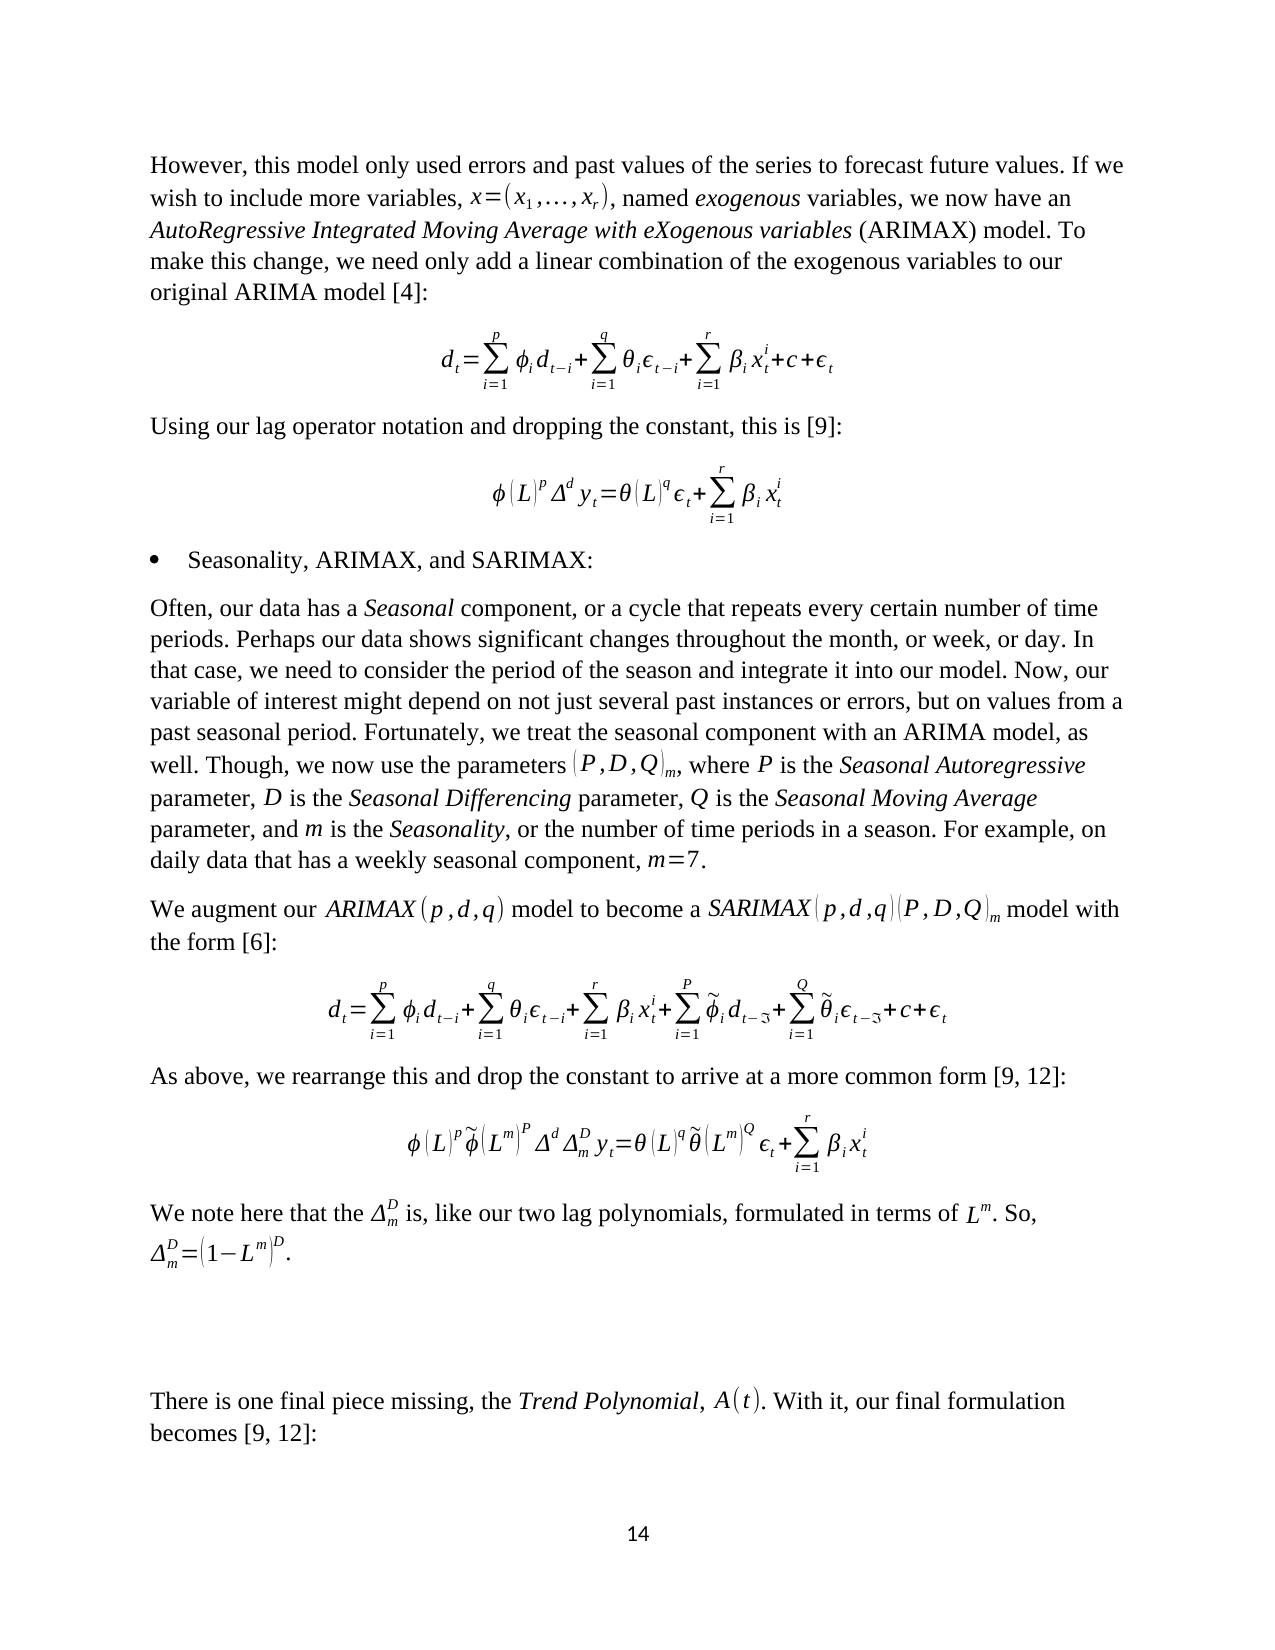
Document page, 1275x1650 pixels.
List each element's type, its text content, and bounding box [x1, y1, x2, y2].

text However, this model only used errors and past values of the series to forecast future values. If we wish to include more variables, , named exogenous variables, we now have an AutoRegressive Integrated Moving Average with eXogenous variables (ARIMAX) model. To make this change, we need only add a linear combination of the exogenous variables to our original ARIMA model [4]: [150, 150, 1125, 306]
text Often, our data has a Seasonal component, or a cycle that repeats every certain number of time periods. Perhaps our data shows significant changes throughout the month, or week, or day. In that case, we need to consider the period of the season and integrate it into our model. Now, our variable of interest might depend on not just several past instances or errors, but on values from a past seasonal period. Fortunately, we treat the seasonal component with an ARIMA model, as well. Though, we now use the parameters , where is the Seasonal Autoregressive parameter, is the Seasonal Differencing parameter, is the Seasonal Moving Average parameter, and is the Seasonality, or the number of time periods in a season. For example, on daily data that has a weekly seasonal component, . [150, 593, 1125, 874]
text As above, we rearrange this and drop the constant to arrive at a more common form [9, 12]: [150, 1061, 1125, 1090]
text Using our lag operator notation and dropping the constant, this is [9]: [150, 411, 1125, 440]
list Seasonality, ARIMAX, and SARIMAX: [150, 545, 1125, 574]
text We note here that the is, like our two lag polynomials, formulated in terms of . So, . [150, 1195, 1125, 1271]
text There is one final piece missing, the Trend Polynomial, . With it, our final formulation becomes [9, 12]: [150, 1386, 1125, 1447]
text We augment our model to become a model with the form [6]: [150, 893, 1125, 956]
